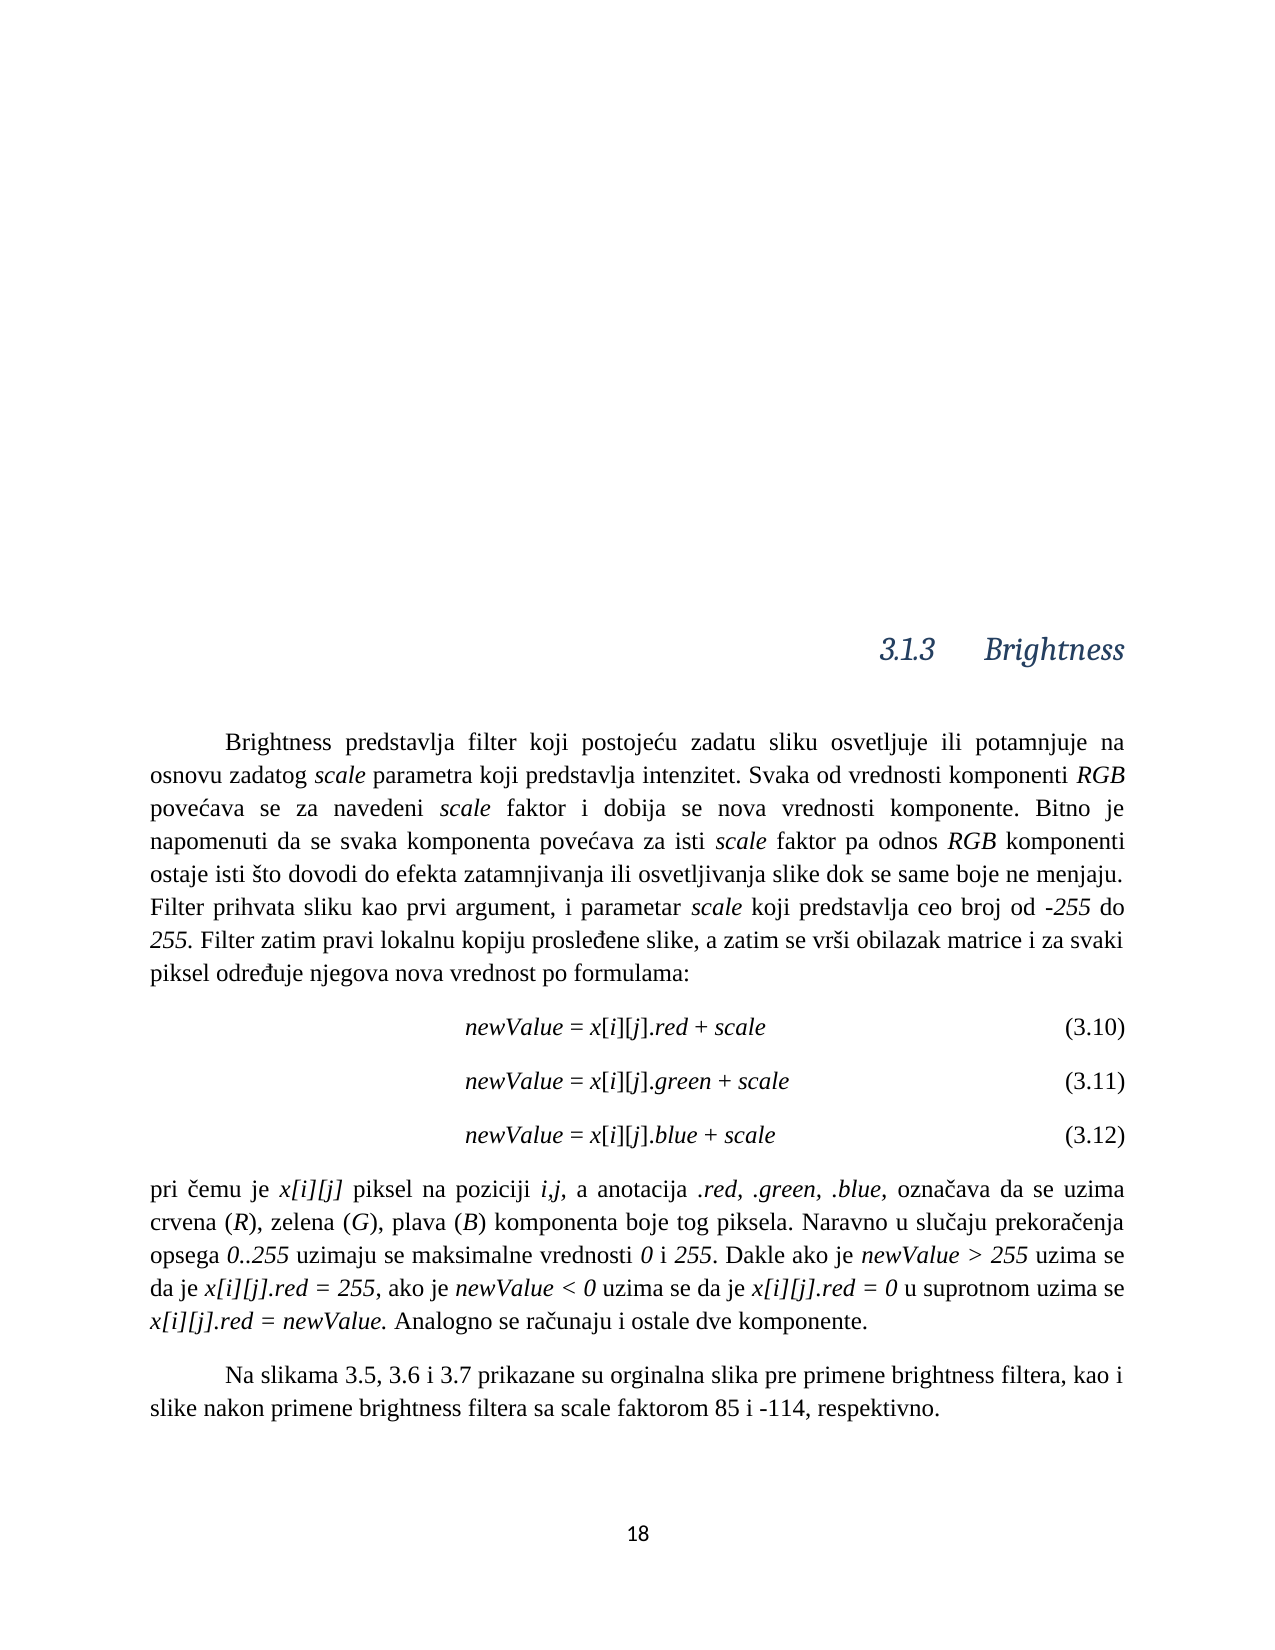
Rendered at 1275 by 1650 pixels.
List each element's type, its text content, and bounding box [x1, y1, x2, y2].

subtitle Brightness [150, 630, 1125, 668]
text Brightness predstavlja filter koji postojeću zadatu sliku osvetljuje ili potamnjuje na osnovu zadatog scale parametra koji predstavlja intenzitet. Svaka od vrednosti komponenti RGB povećava se za navedeni scale faktor i dobija se nova vrednosti komponente. Bitno je napomenuti da se svaka komponenta povećava za isti scale faktor pa odnos RGB komponenti ostaje isti što dovodi do efekta zatamnjivanja ili osvetljivanja slike dok se same boje ne menjaju. Filter prihvata sliku kao prvi argument, i parametar scale koji predstavlja ceo broj od -255 do 255. Filter zatim pravi lokalnu kopiju prosleđene slike, a zatim se vrši obilazak matrice i za svaki piksel određuje njegova nova vrednost po formulama: [150, 727, 1125, 987]
text newValue = x[i][j].green + scale (3.11) [150, 1066, 1125, 1095]
text newValue = x[i][j].blue + scale (3.12) [150, 1120, 1125, 1149]
text pri čemu je x[i][j] piksel na poziciji i,j, a anotacija .red, .green, .blue, označava da se uzima crvena (R), zelena (G), plava (B) komponenta boje tog piksela. Naravno u slučaju prekoračenja opsega 0..255 uzimaju se maksimalne vrednosti 0 i 255. Dakle ako je newValue > 255 uzima se da je x[i][j].red = 255, ako je newValue < 0 uzima se da je x[i][j].red = 0 u suprotnom uzima se x[i][j].red = newValue. Analogno se računaju i ostale dve komponente. [150, 1174, 1125, 1335]
text Na slikama 3.5, 3.6 i 3.7 prikazane su orginalna slika pre primene brightness filtera, kao i slike nakon primene brightness filtera sa scale faktorom 85 i -114, respektivno. [150, 1360, 1125, 1422]
text newValue = x[i][j].red + scale (3.10) [150, 1012, 1125, 1041]
